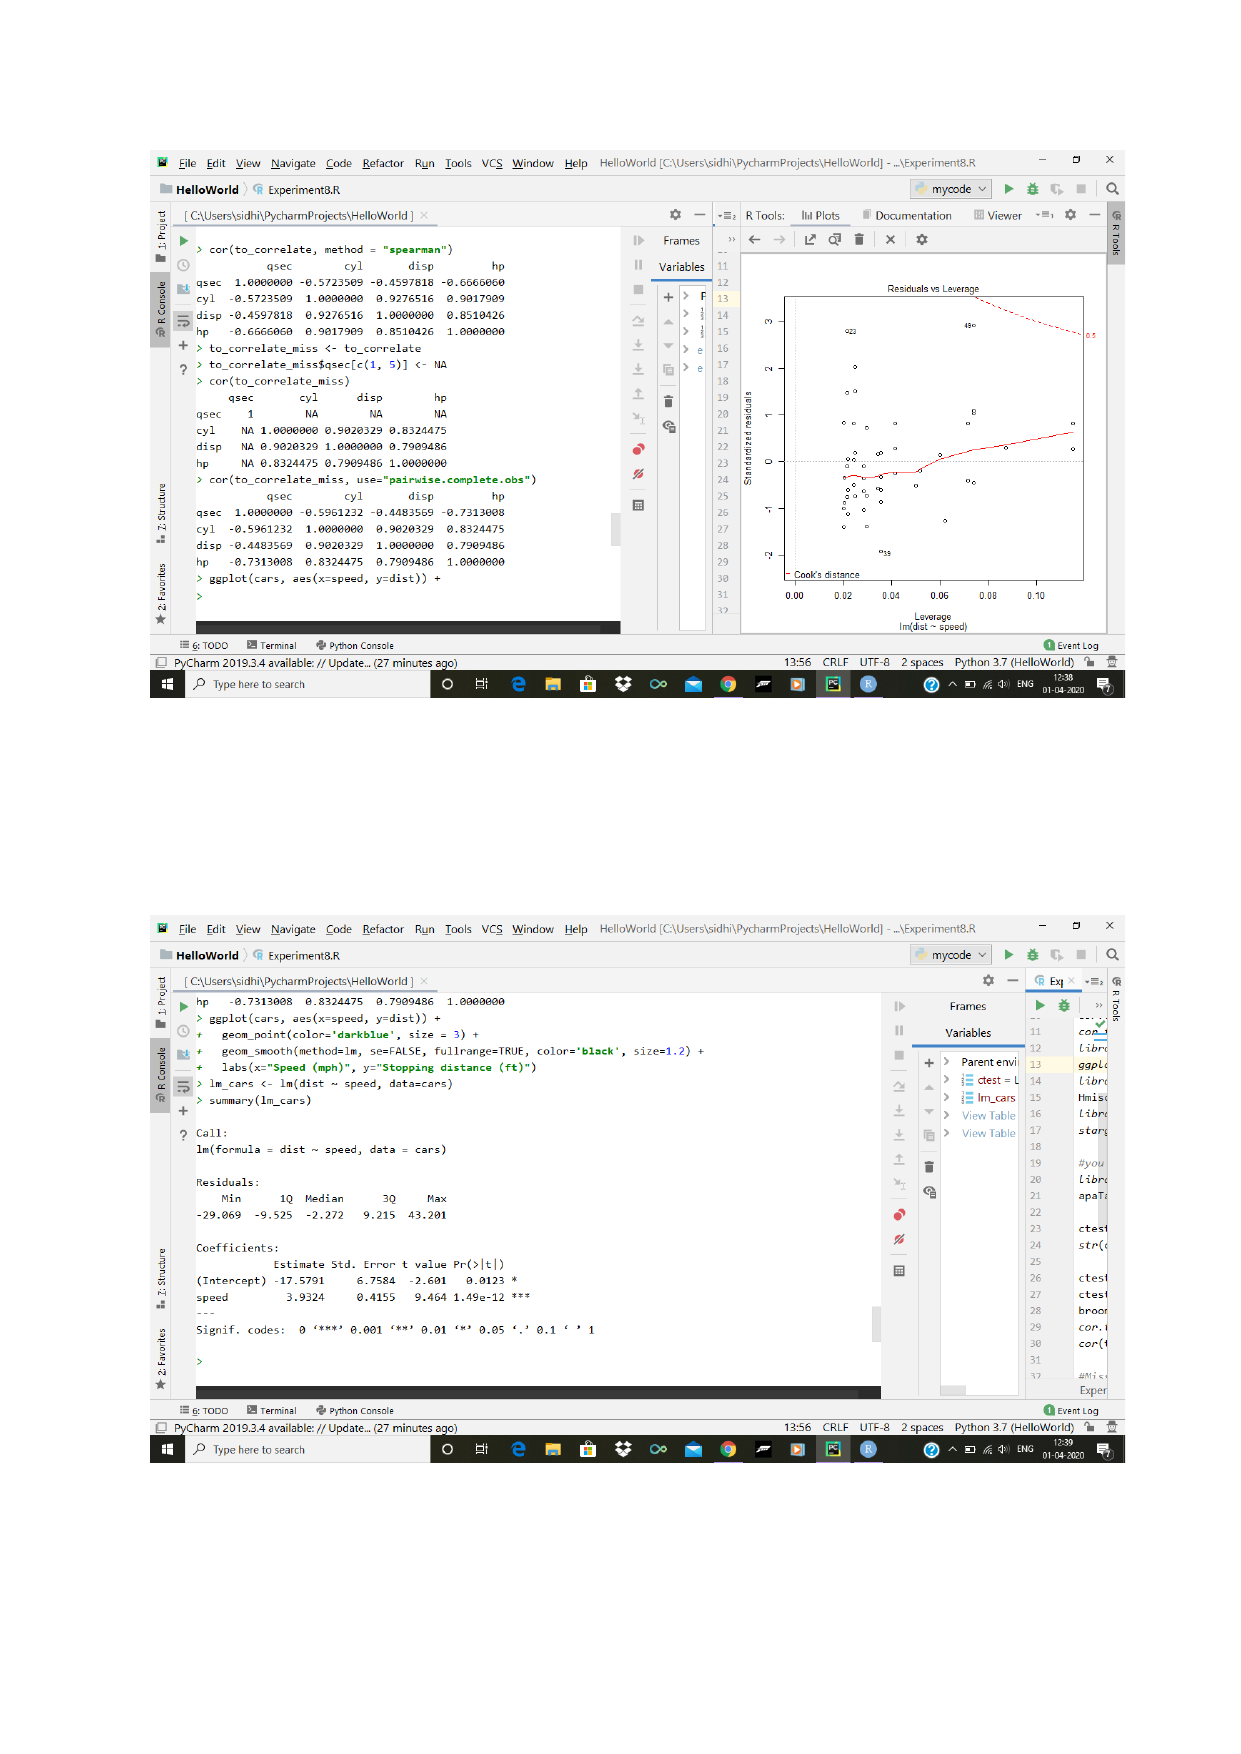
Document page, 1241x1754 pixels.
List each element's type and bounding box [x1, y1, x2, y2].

picture [150, 915, 1125, 1463]
picture [150, 150, 1125, 698]
